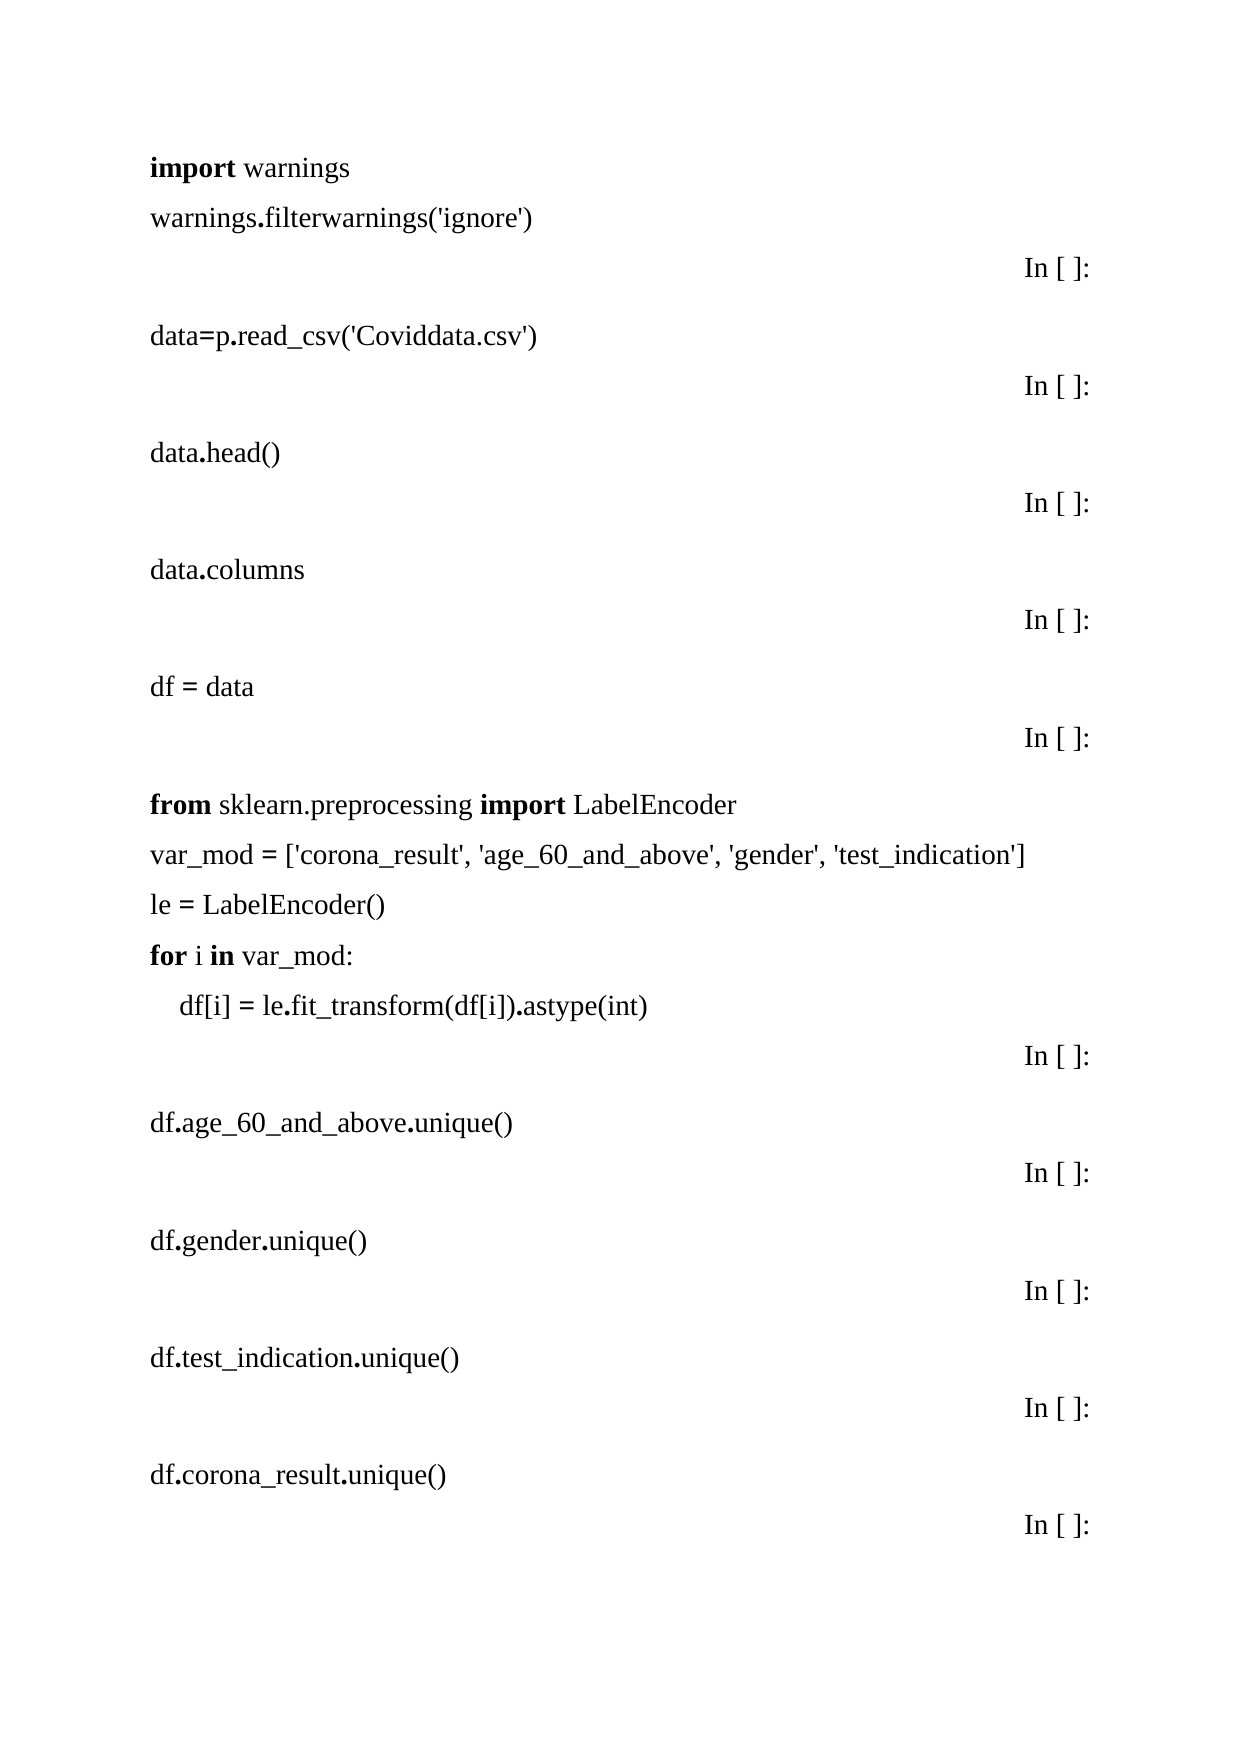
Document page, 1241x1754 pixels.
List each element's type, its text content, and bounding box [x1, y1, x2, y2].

text df.test_indication.unique() [150, 1340, 1090, 1373]
text warnings.filterwarnings('ignore') [150, 200, 1090, 234]
text In [ ]: [150, 1390, 1090, 1424]
text In [ ]: [150, 602, 1090, 636]
text data.columns [150, 552, 1090, 586]
text df.gender.unique() [150, 1223, 1090, 1256]
text data=p.read_csv('Coviddata.csv') [150, 318, 1090, 351]
text for i in var_mod: [150, 938, 1090, 971]
text In [ ]: [150, 1156, 1090, 1189]
text In [ ]: [150, 1038, 1090, 1072]
text In [ ]: [150, 368, 1090, 401]
text df.corona_result.unique() [150, 1457, 1090, 1491]
text df.age_60_and_above.unique() [150, 1105, 1090, 1139]
text In [ ]: [150, 1507, 1090, 1541]
text import warnings [150, 150, 1090, 183]
text var_mod = ['corona_result', 'age_60_and_above', 'gender', 'test_indication'] [150, 837, 1090, 871]
text In [ ]: [150, 720, 1090, 753]
text from sklearn.preprocessing import LabelEncoder [150, 787, 1090, 820]
text In [ ]: [150, 1273, 1090, 1306]
text In [ ]: [150, 251, 1090, 284]
text df = data [150, 669, 1090, 703]
text In [ ]: [150, 485, 1090, 519]
text le = LabelEncoder() [150, 887, 1090, 921]
text data.head() [150, 435, 1090, 468]
text df[i] = le.fit_transform(df[i]).astype(int) [150, 988, 1090, 1022]
